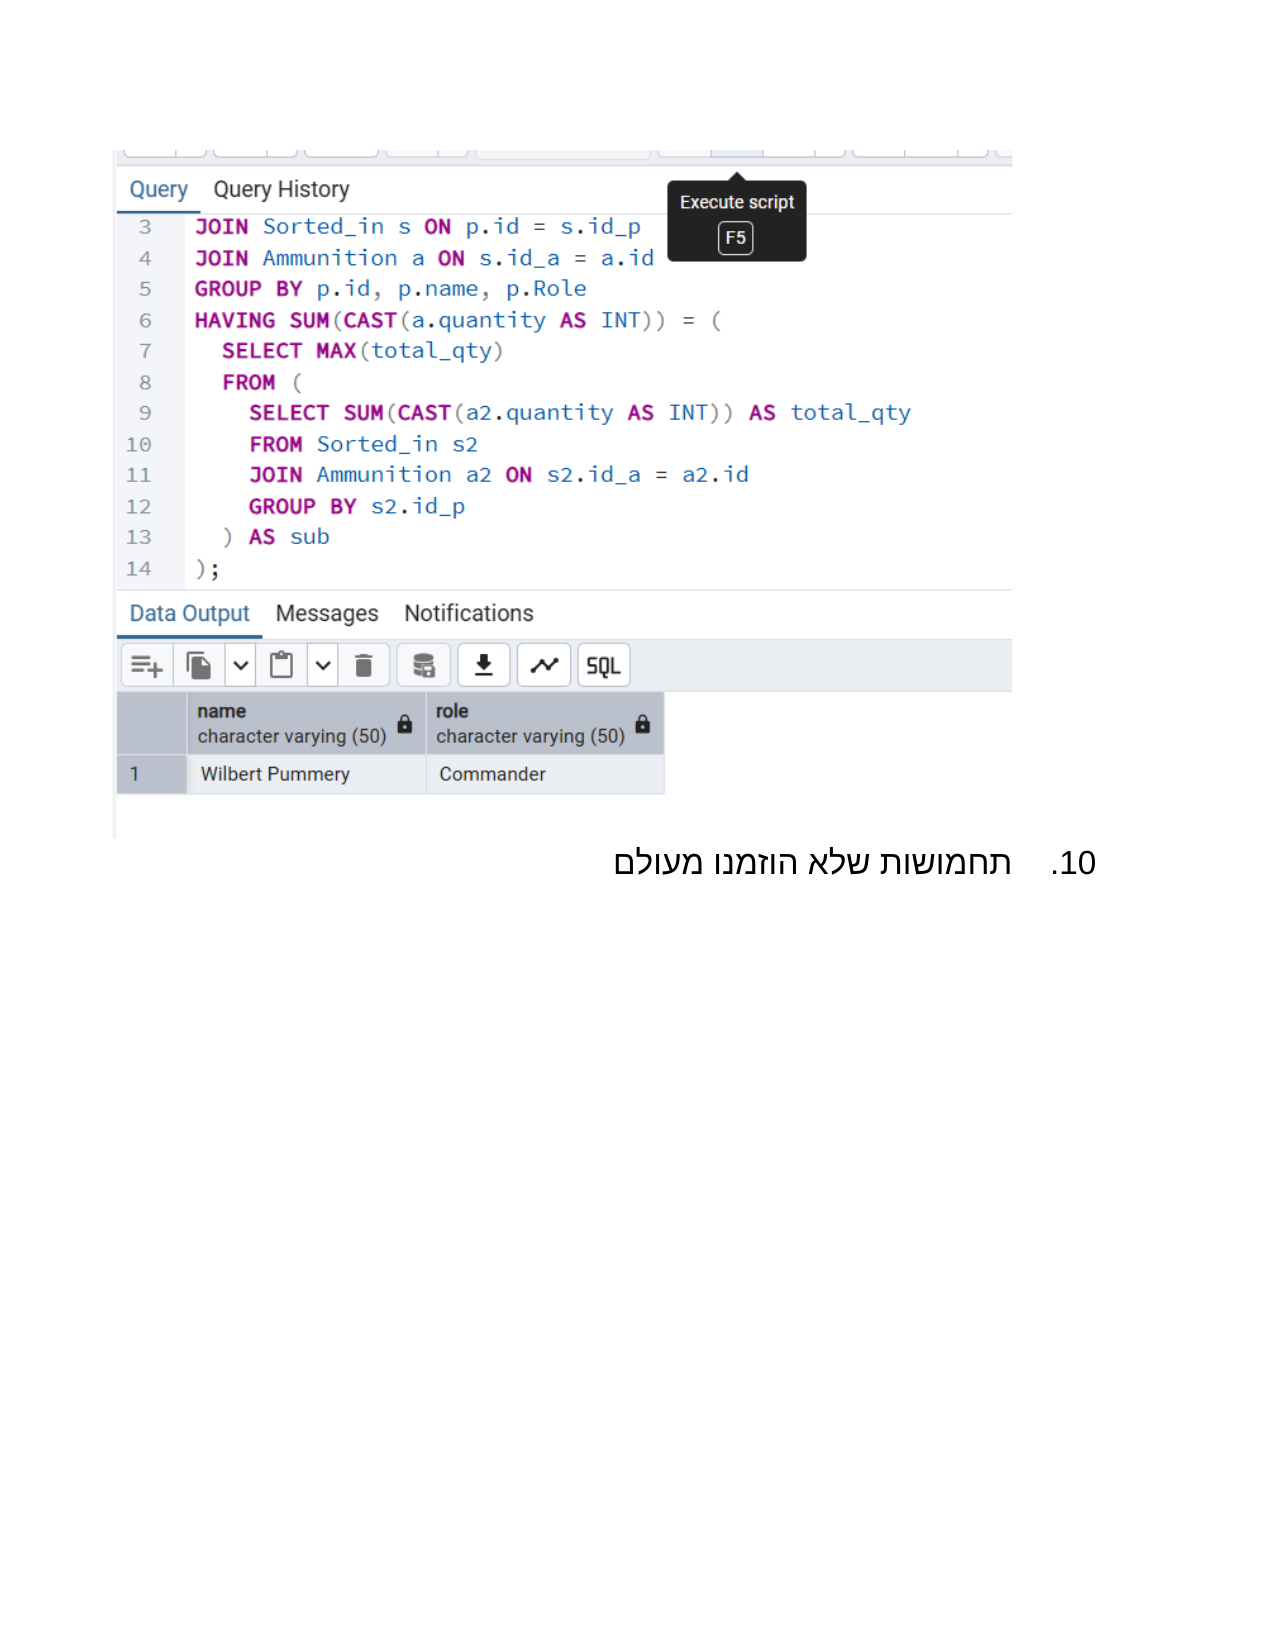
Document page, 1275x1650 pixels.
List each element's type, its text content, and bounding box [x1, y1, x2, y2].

list תחמושות שלא הוזמנו מעולם [187, 843, 1050, 881]
picture [112, 150, 1013, 839]
